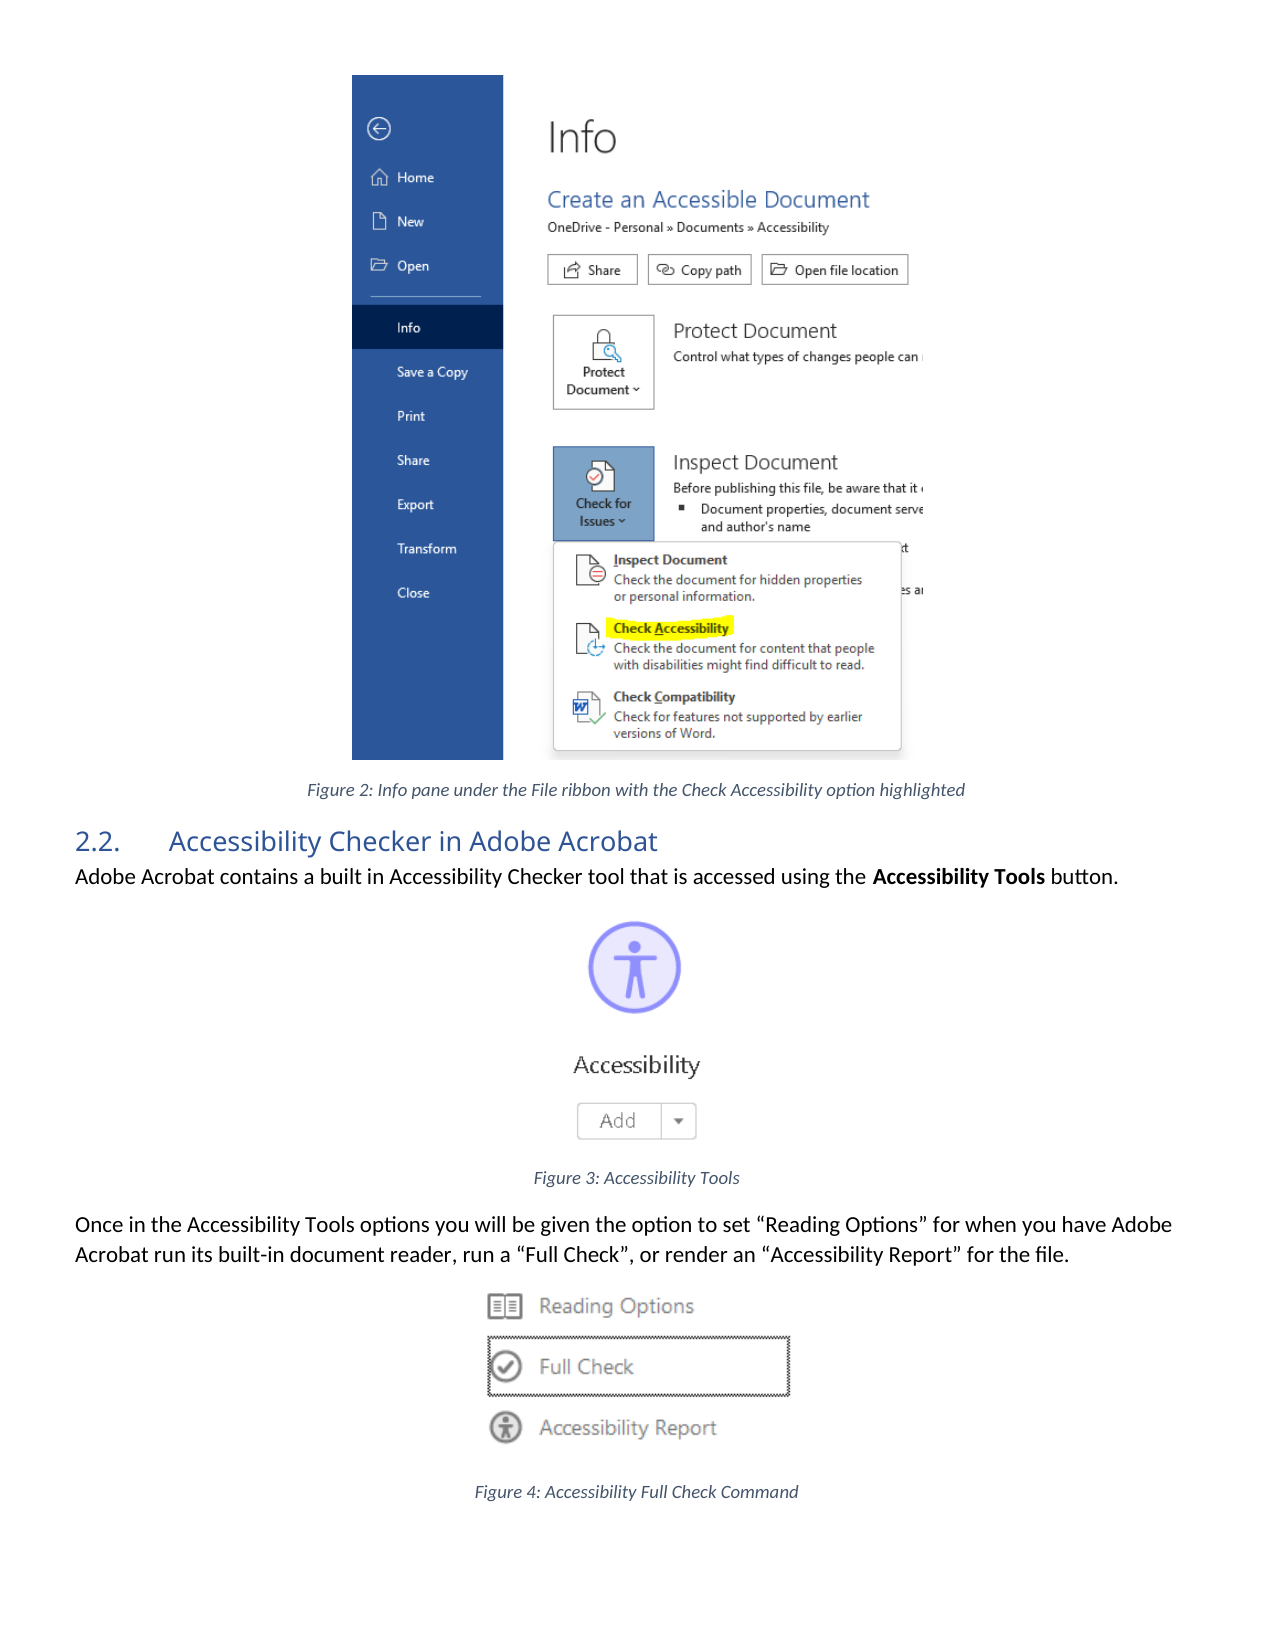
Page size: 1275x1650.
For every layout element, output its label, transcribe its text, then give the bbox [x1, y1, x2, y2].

picture [468, 1287, 807, 1461]
text Adobe Acrobat contains a built in Accessibility Checker tool that is accessed using the Accessibility Tools button. [75, 862, 1200, 890]
text Accessibility Checker in Adobe Acrobat [75, 822, 1200, 859]
text Figure 2: Info pane under the File ribbon with the Check Accessibility option highlighted [75, 778, 1200, 801]
picture [352, 75, 923, 760]
picture [564, 908, 711, 1148]
text Once in the Accessibility Tools options you will be given the option to set “Reading Options” for when you have Adobe Acrobat run its built-in document reader, run a “Full Check”, or render an “Accessibility Report” for the file. [75, 1210, 1200, 1268]
text Figure 3: Accessibility Tools [75, 1166, 1200, 1189]
text Figure 4: Accessibility Full Check Command [75, 1480, 1200, 1503]
